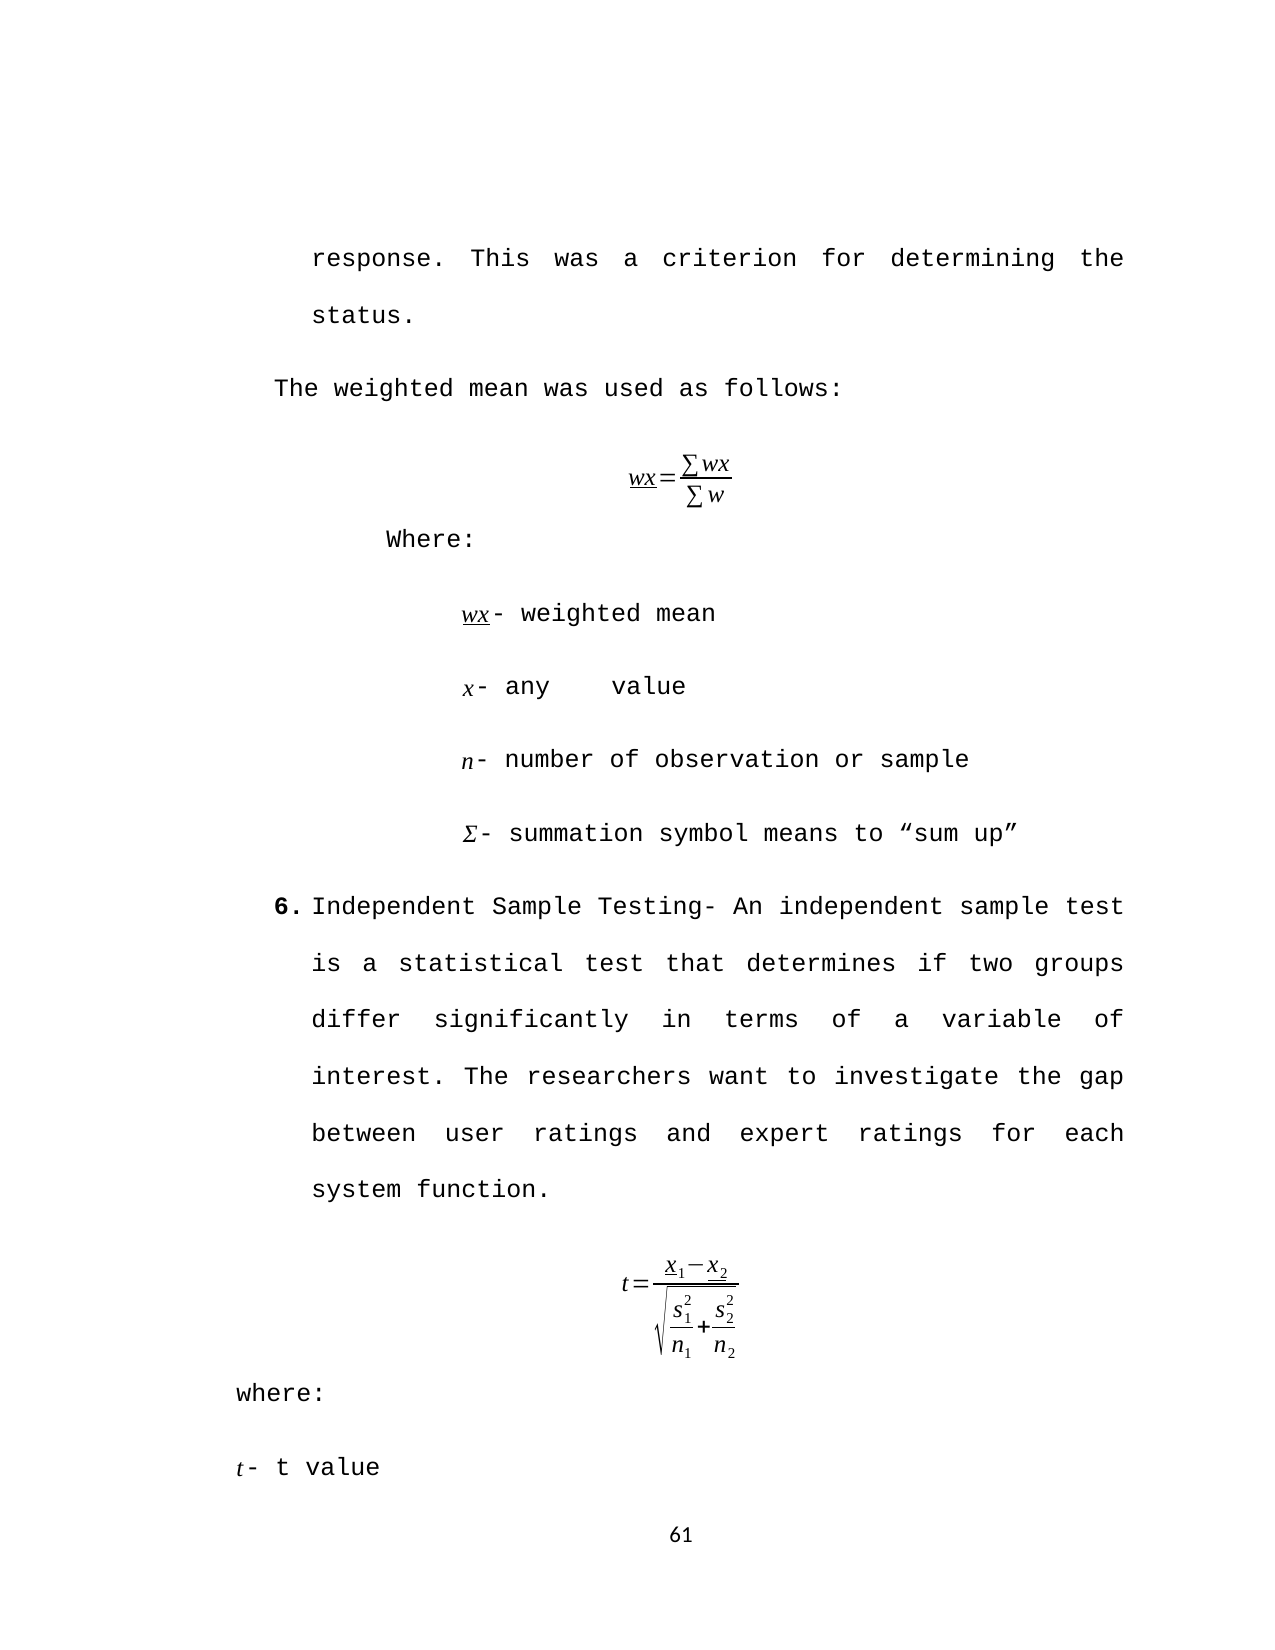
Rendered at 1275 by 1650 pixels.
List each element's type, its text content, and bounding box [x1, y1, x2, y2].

text - t value [236, 1454, 1125, 1483]
text - weighted mean [236, 600, 1125, 629]
text where: [236, 1380, 1125, 1409]
text - number of observation or sample [236, 747, 1125, 775]
text The weighted mean was used as follows: [236, 376, 1125, 404]
list Independent Sample Testing- An independent sample test is a statistical test that determines if two groups differ significantly in terms of a variable of interest. The researchers want to investigate the gap between user ratings and expert ratings for each system function. [274, 894, 1125, 1205]
text - summation symbol means to “sum up” [236, 820, 1125, 849]
text - any value [236, 674, 1125, 702]
text Where: [236, 527, 1125, 555]
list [274, 246, 1125, 331]
